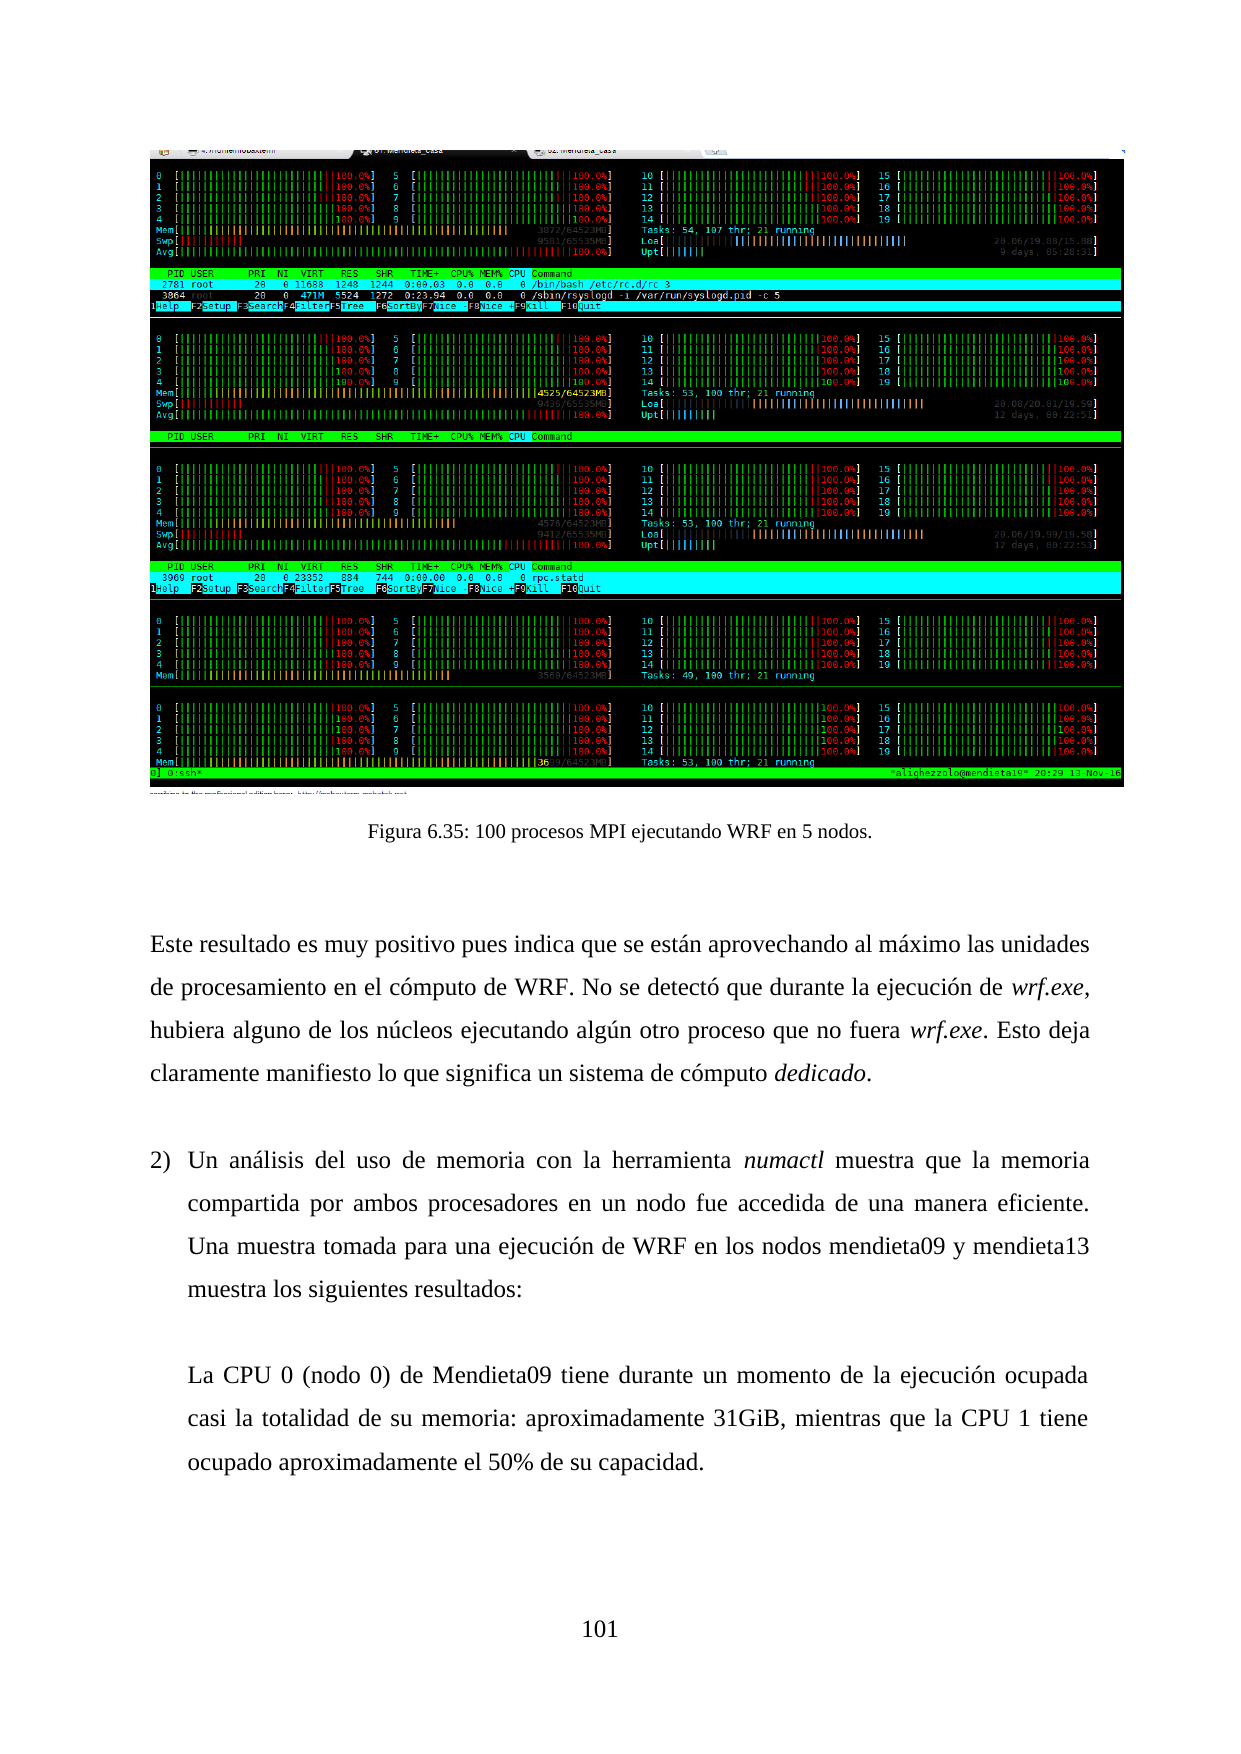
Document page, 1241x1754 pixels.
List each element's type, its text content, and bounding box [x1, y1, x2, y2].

text Este resultado es muy positivo pues indica que se están aprovechando al máximo las unidades de procesamiento en el cómputo de WRF. No se detectó que durante la ejecución de wrf.exe, hubiera alguno de los núcleos ejecutando algún otro proceso que no fuera wrf.exe. Esto deja claramente manifiesto lo que significa un sistema de cómputo dedicado. [150, 929, 1090, 1087]
picture [150, 150, 1125, 794]
list Un análisis del uso de memoria con la herramienta numactl muestra que la memoria compartida por ambos procesadores en un nodo fue accedida de una manera eficiente. Una muestra tomada para una ejecución de WRF en los nodos mendieta09 y mendieta13 muestra los siguientes resultados: [150, 1145, 1090, 1303]
text La CPU 0 (nodo 0) de Mendieta09 tiene durante un momento de la ejecución ocupada casi la totalidad de su memoria: aproximadamente 31GiB, mientras que la CPU 1 tiene ocupado aproximadamente el 50% de su capacidad. [187, 1360, 1090, 1475]
